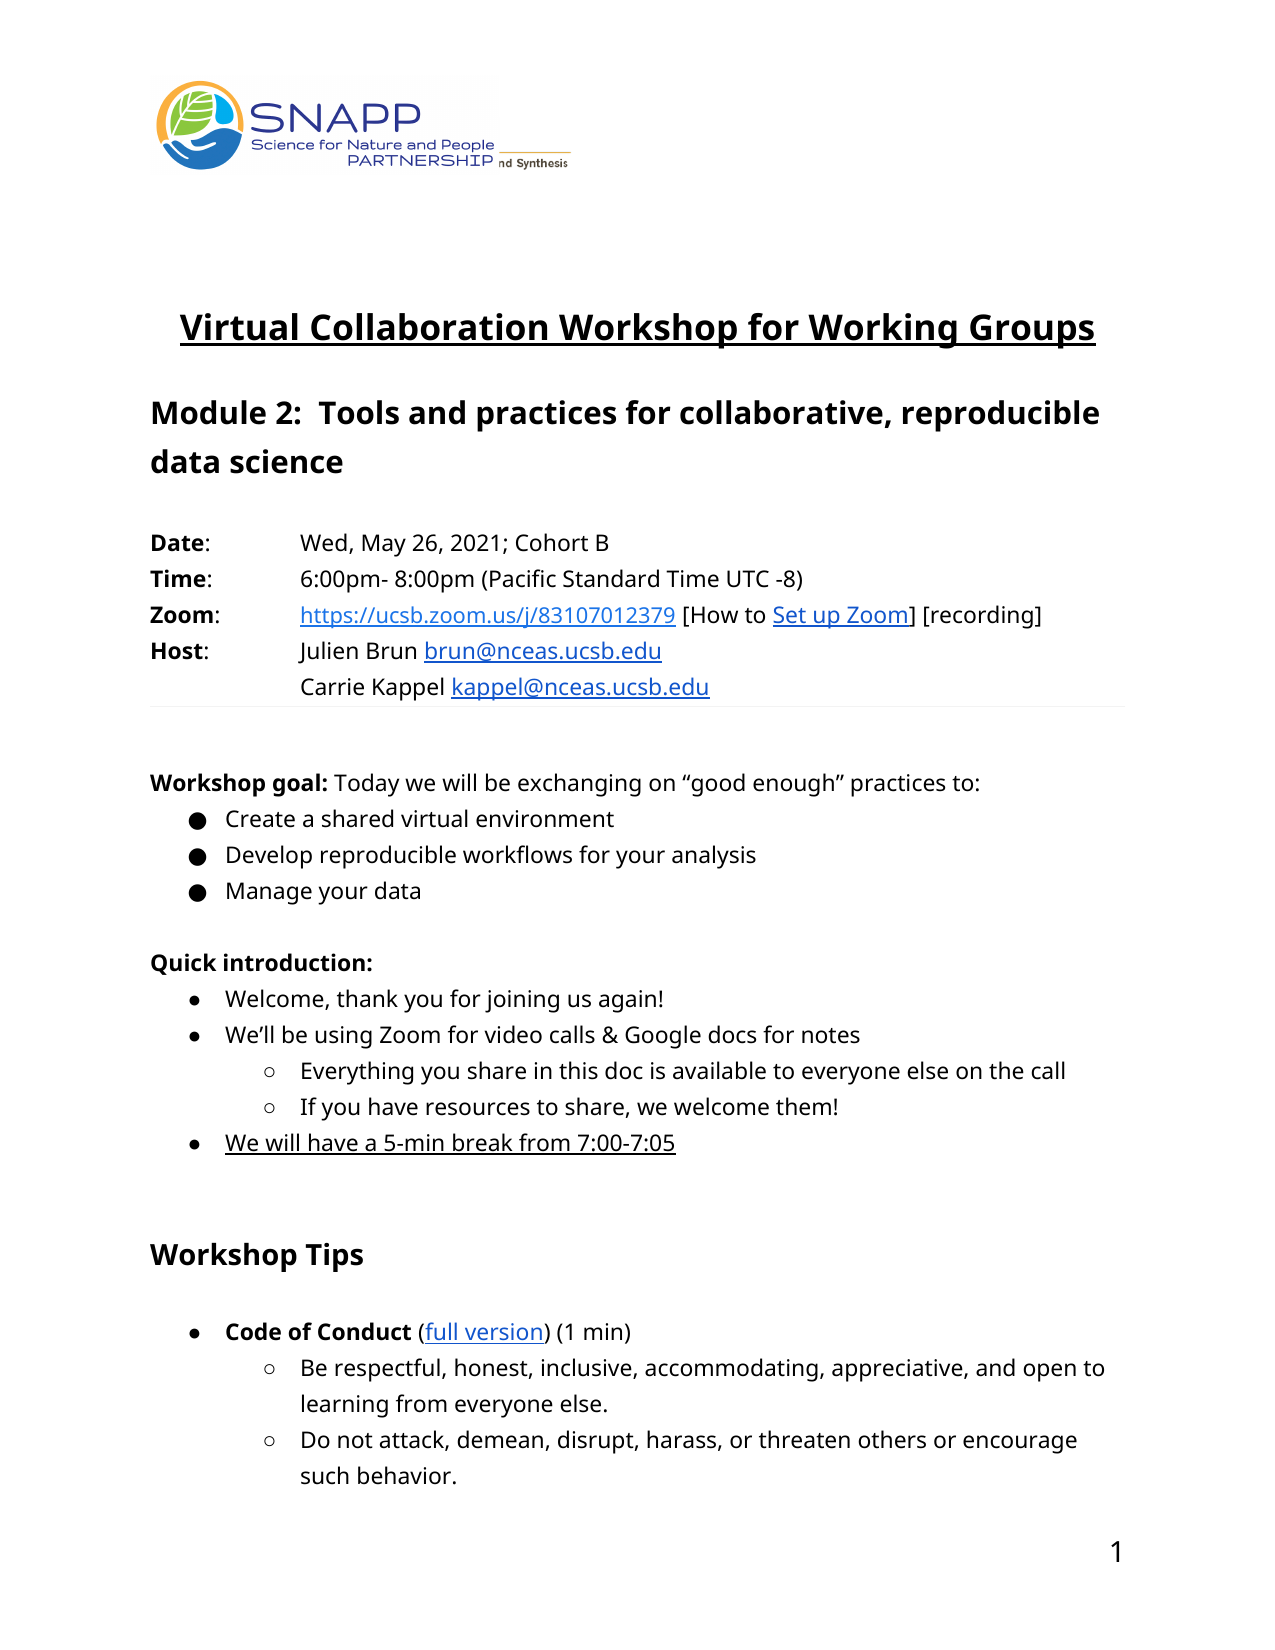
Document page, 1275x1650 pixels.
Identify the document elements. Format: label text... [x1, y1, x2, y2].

list Manage your data [187, 875, 1125, 906]
text Time: 6:00pm- 8:00pm (Pacific Standard Time UTC -8) [150, 563, 1125, 594]
text Carrie Kappel kappel@nceas.ucsb.edu [150, 671, 1125, 702]
list We will have a 5-min break from 7:00-7:05 [187, 1127, 1125, 1158]
subtitle Module 2: Tools and practices for collaborative, reproducible data science [150, 391, 1125, 482]
text Quick introduction: [150, 947, 1125, 978]
subtitle Virtual Collaboration Workshop for Working Groups [150, 302, 1125, 350]
text Workshop goal: Today we will be exchanging on “good enough” practices to: [150, 767, 1125, 798]
list Welcome, thank you for joining us again! [187, 983, 1125, 1014]
list If you have resources to share, we welcome them! [262, 1091, 1125, 1122]
subtitle Workshop Tips [150, 1234, 1125, 1274]
text Zoom: https://ucsb.zoom.us/j/83107012379 [How to Set up Zoom] [recording] [150, 599, 1125, 630]
picture [150, 75, 650, 175]
list Do not attack, demean, disrupt, harass, or threaten others or encourage such behavior. [262, 1424, 1125, 1491]
text Date: Wed, May 26, 2021; Cohort B [150, 527, 1125, 558]
list Be respectful, honest, inclusive, accommodating, appreciative, and open to learning from everyone else. [262, 1352, 1125, 1419]
list Code of Conduct (full version) (1 min) [187, 1316, 1125, 1347]
list Everything you share in this doc is available to everyone else on the call [262, 1055, 1125, 1086]
list Develop reproducible workflows for your analysis [187, 839, 1125, 870]
list Create a shared virtual environment [187, 803, 1125, 834]
text Host: Julien Brun brun@nceas.ucsb.edu [150, 635, 1125, 666]
list We’ll be using Zoom for video calls & Google docs for notes [187, 1019, 1125, 1050]
